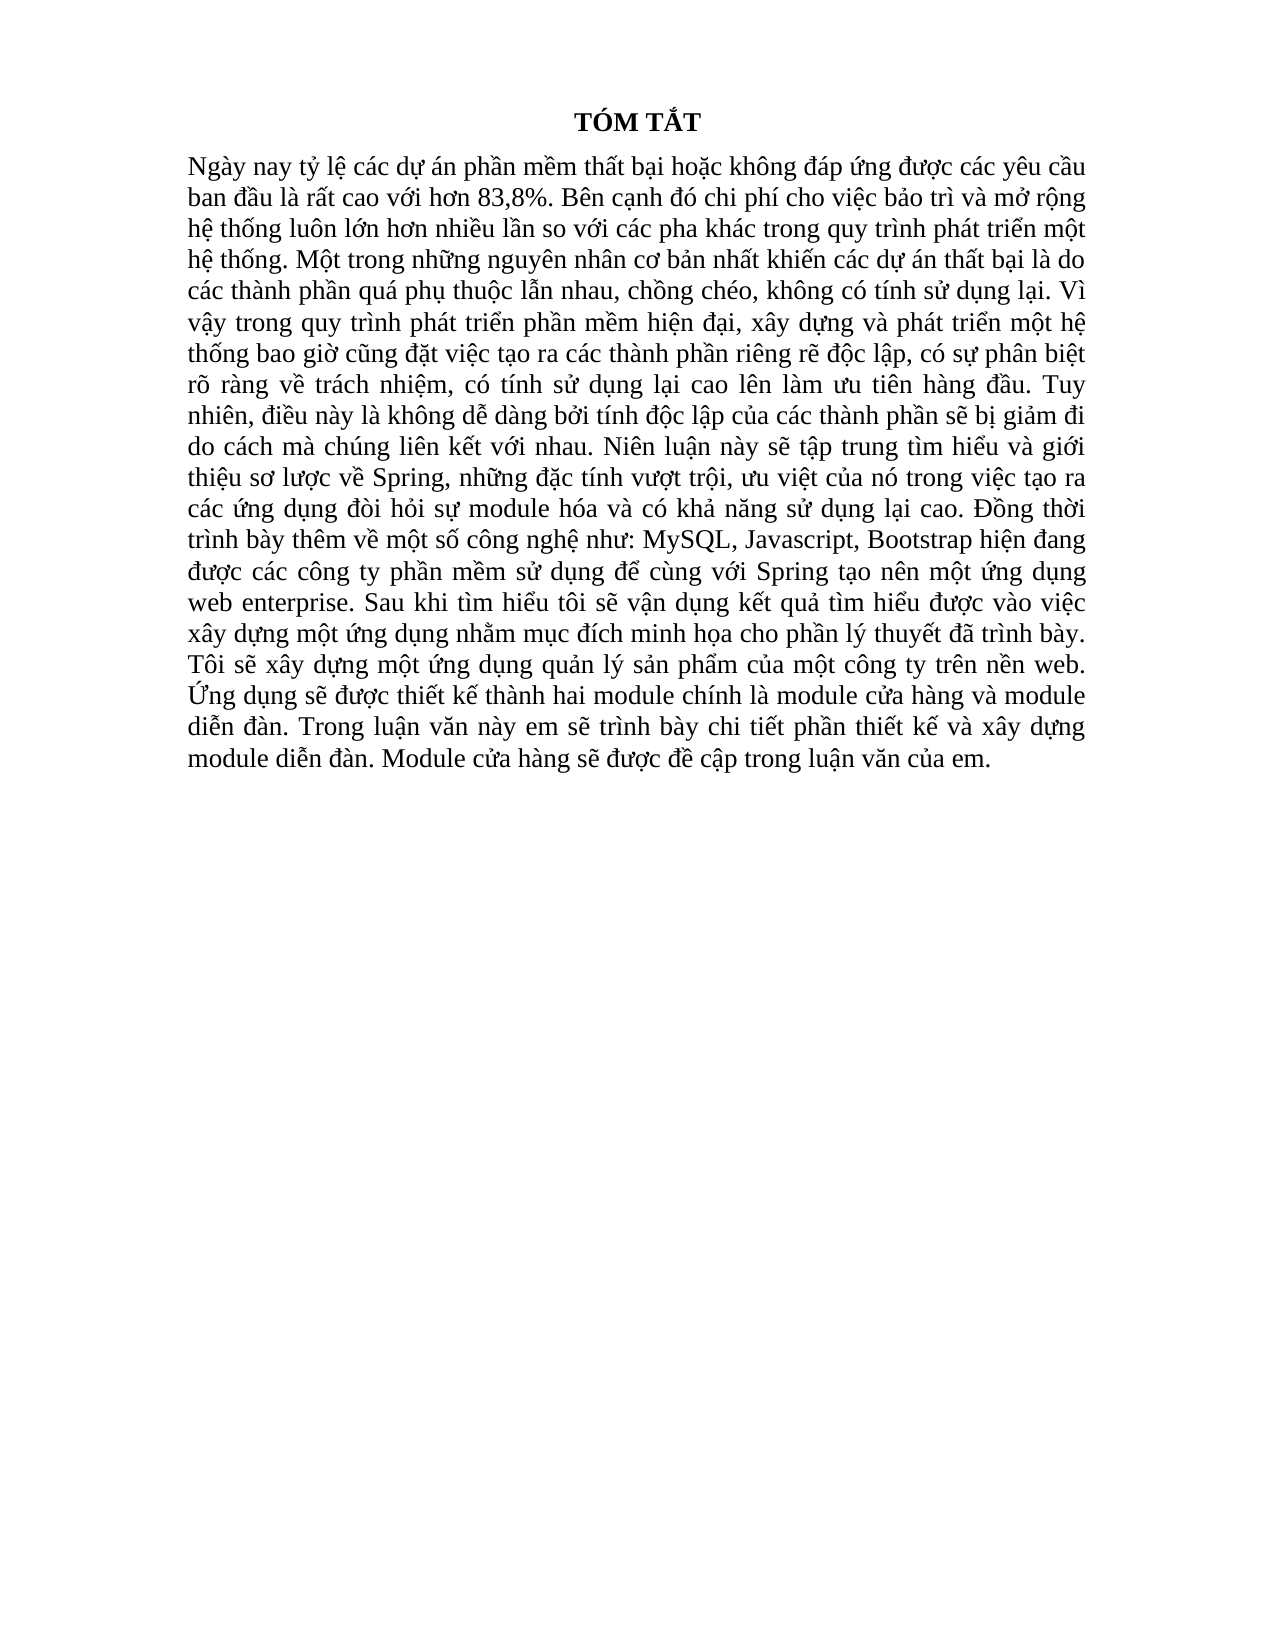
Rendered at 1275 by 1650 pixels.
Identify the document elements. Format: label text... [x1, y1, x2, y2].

text Ngày nay tỷ lệ các dự án phần mềm thất bại hoặc không đáp ứng được các yêu cầu ban đầu là rất cao với hơn 83,8%. Bên cạnh đó chi phí cho việc bảo trì và mở rộng hệ thống luôn lớn hơn nhiều lần so với các pha khác trong quy trình phát triển một hệ thống. Một trong những nguyên nhân cơ bản nhất khiến các dự án thất bại là do các thành phần quá phụ thuộc lẫn nhau, chồng chéo, không có tính sử dụng lại. Vì vậy trong quy trình phát triển phần mềm hiện đại, xây dựng và phát triển một hệ thống bao giờ cũng đặt việc tạo ra các thành phần riêng rẽ độc lập, có sự phân biệt rõ ràng về trách nhiệm, có tính sử dụng lại cao lên làm ưu tiên hàng đầu. Tuy nhiên, điều này là không dễ dàng bởi tính độc lập của các thành phần sẽ bị giảm đi do cách mà chúng liên kết với nhau. Niên luận này sẽ tập trung tìm hiểu và giới thiệu sơ lược về Spring, những đặc tính vượt trội, ưu việt của nó trong việc tạo ra các ứng dụng đòi hỏi sự module hóa và có khả năng sử dụng lại cao. Đồng thời trình bày thêm về một số công nghệ như: MySQL, Javascript, Bootstrap hiện đang được các công ty phần mềm sử dụng để cùng với Spring tạo nên một ứng dụng web enterprise. Sau khi tìm hiểu tôi sẽ vận dụng kết quả tìm hiểu được vào việc xây dựng một ứng dụng nhằm mục đích minh họa cho phần lý thuyết đã trình bày. Tôi sẽ xây dựng một ứng dụng quản lý sản phẩm của một công ty trên nền web. Ứng dụng sẽ được thiết kế thành hai module chính là module cửa hàng và module diễn đàn. Trong luận văn này em sẽ trình bày chi tiết phần thiết kế và xây dựng module diễn đàn. Module cửa hàng sẽ được đề cập trong luận văn của em. [187, 150, 1087, 773]
text TÓM TẮT [187, 106, 1087, 137]
